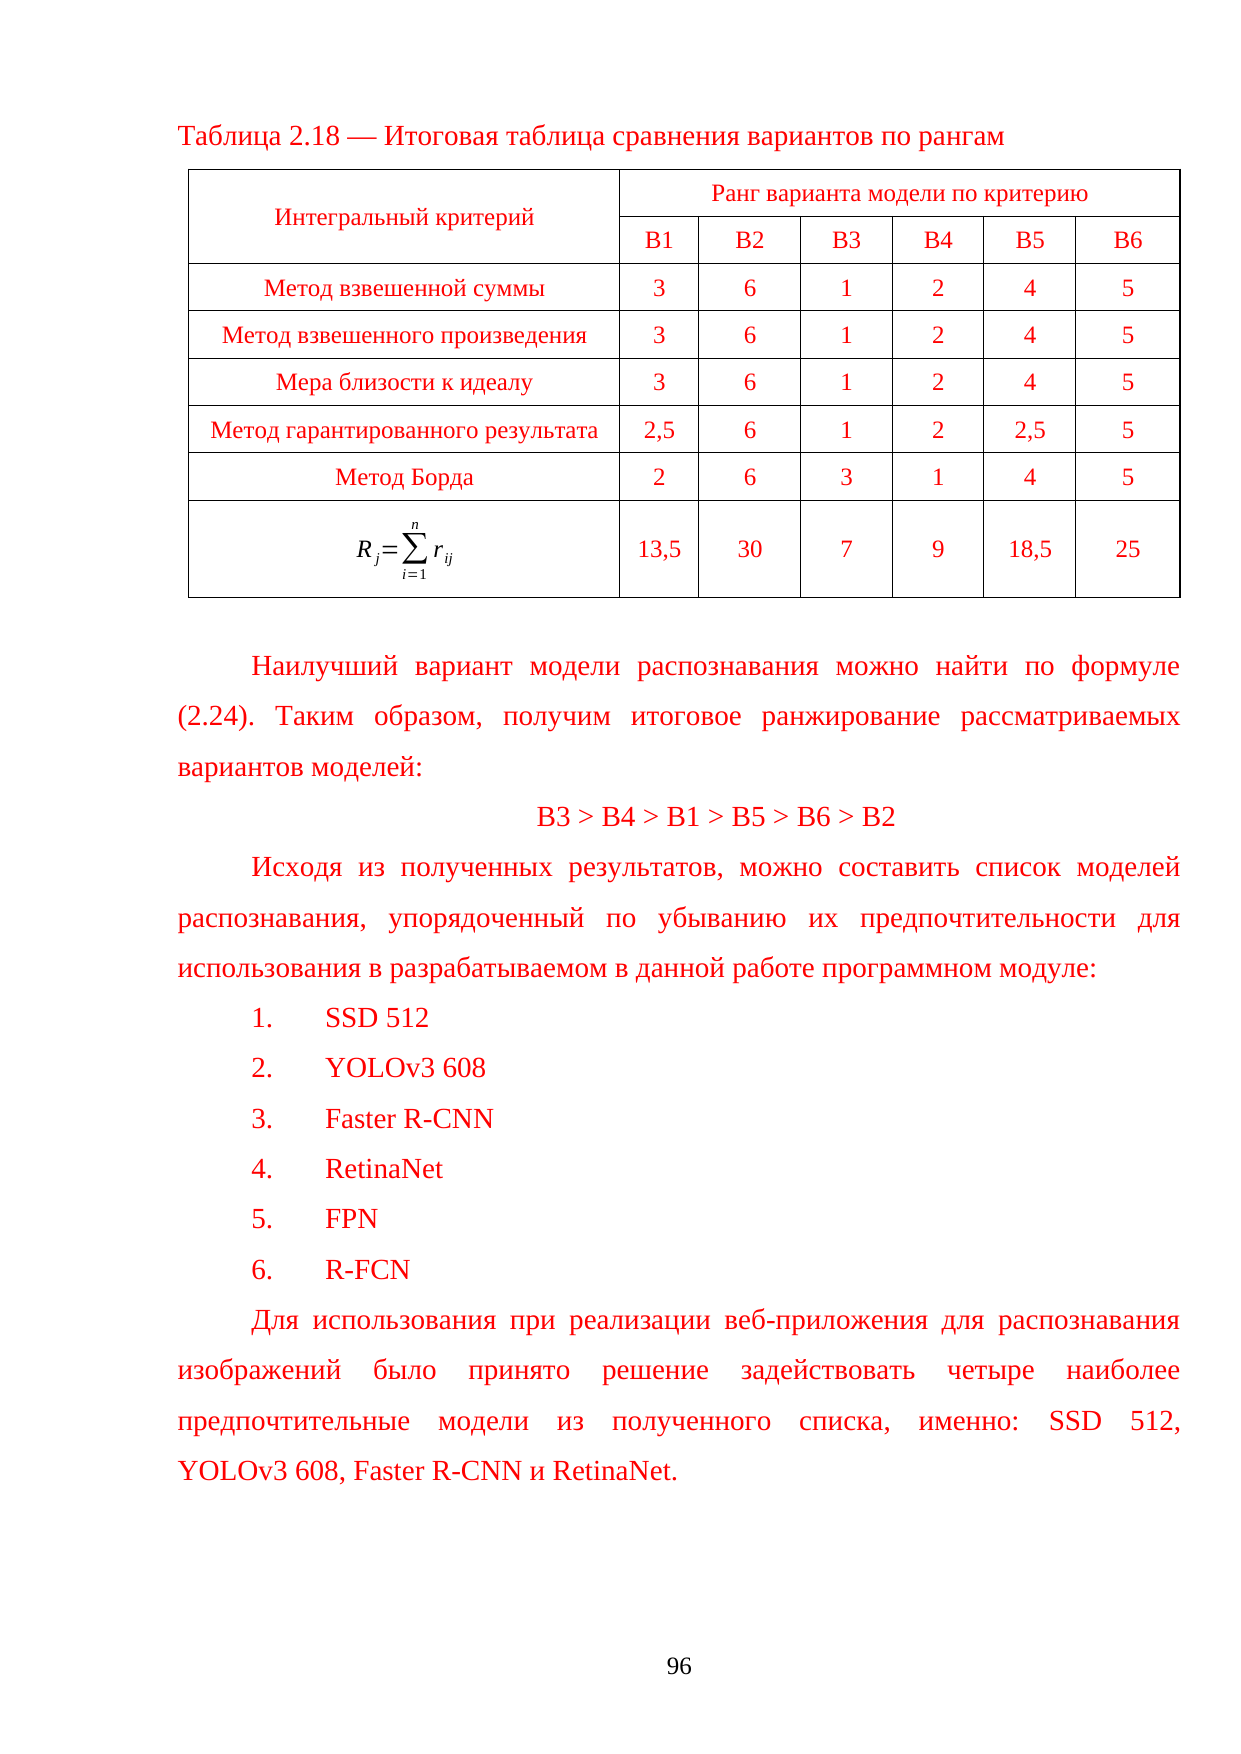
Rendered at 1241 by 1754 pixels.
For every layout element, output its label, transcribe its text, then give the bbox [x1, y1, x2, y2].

table_cell 3 [620, 264, 698, 310]
table_cell 1 [893, 453, 983, 499]
table_cell В1 [620, 217, 698, 263]
table_cell 3 [801, 453, 892, 499]
table_cell 2 [893, 264, 983, 310]
list Faster R-CNN [177, 1101, 1181, 1134]
table_cell 2 [620, 453, 698, 499]
table_cell 2 [893, 311, 983, 358]
table_cell 5 [1076, 453, 1179, 499]
table_cell 2,5 [984, 406, 1075, 452]
table_header Интегральный критерий [189, 170, 619, 263]
table_cell В3 [801, 217, 892, 263]
table_cell Метод Борда [189, 453, 619, 499]
table_cell 6 [699, 359, 800, 405]
table_cell 9 [893, 501, 983, 597]
list FPN [177, 1202, 1181, 1235]
table_cell 4 [984, 359, 1075, 405]
table_cell 30 [699, 501, 800, 597]
table_cell 4 [984, 453, 1075, 499]
text В3 > В4 > В1 > В5 > В6 > В2 [177, 799, 1181, 833]
table_cell 3 [620, 311, 698, 358]
table_cell 6 [699, 453, 800, 499]
table_cell Мера близости к идеалу [189, 359, 619, 405]
table_cell В4 [893, 217, 983, 263]
text Исходя из полученных результатов, можно составить список моделей распознавания, упорядоченный по убыванию их предпочтительности для использования в разрабатываемом в данной работе программном модуле: [177, 849, 1181, 983]
table_cell 5 [1076, 264, 1179, 310]
table_cell 5 [1076, 311, 1179, 358]
table_cell В2 [699, 217, 800, 263]
list SSD 512 [177, 1000, 1181, 1034]
table_cell 18,5 [984, 501, 1075, 597]
table_cell Метод гарантированного результата [189, 406, 619, 452]
list R-FCN [177, 1252, 1181, 1285]
table_cell 25 [1076, 501, 1179, 597]
table_cell 13,5 [620, 501, 698, 597]
table_cell 4 [984, 311, 1075, 358]
table_header Ранг варианта модели по критерию [620, 170, 1179, 216]
list RetinaNet [177, 1151, 1181, 1185]
table_cell 1 [801, 359, 892, 405]
text Наилучший вариант модели распознавания можно найти по формуле (2.24). Таким образом, получим итоговое ранжирование рассматриваемых вариантов моделей: [177, 648, 1181, 782]
table_cell 6 [699, 406, 800, 452]
table_cell 1 [801, 311, 892, 358]
table_cell 7 [801, 501, 892, 597]
table_cell 1 [801, 406, 892, 452]
table_cell [189, 501, 619, 597]
table_cell Метод взвешенного произведения [189, 311, 619, 358]
table_cell 1 [801, 264, 892, 310]
table_cell 3 [620, 359, 698, 405]
table_cell 5 [1076, 406, 1179, 452]
table_cell В6 [1076, 217, 1179, 263]
table_cell 6 [699, 311, 800, 358]
text Таблица 2.18 — Итоговая таблица сравнения вариантов по рангам [177, 118, 1181, 152]
table_cell В5 [984, 217, 1075, 263]
table_cell 6 [699, 264, 800, 310]
table_cell Метод взвешенной суммы [189, 264, 619, 310]
table_cell 2 [893, 406, 983, 452]
table_cell 4 [984, 264, 1075, 310]
text Для использования при реализации веб-приложения для распознавания изображений было принято решение задействовать четыре наиболее предпочтительные модели из полученного списка, именно: SSD 512, YOLOv3 608, Faster R-CNN и RetinaNet. [177, 1302, 1181, 1487]
table_cell 2 [893, 359, 983, 405]
list YOLOv3 608 [177, 1051, 1181, 1084]
table_cell 5 [1076, 359, 1179, 405]
table_cell 2,5 [620, 406, 698, 452]
